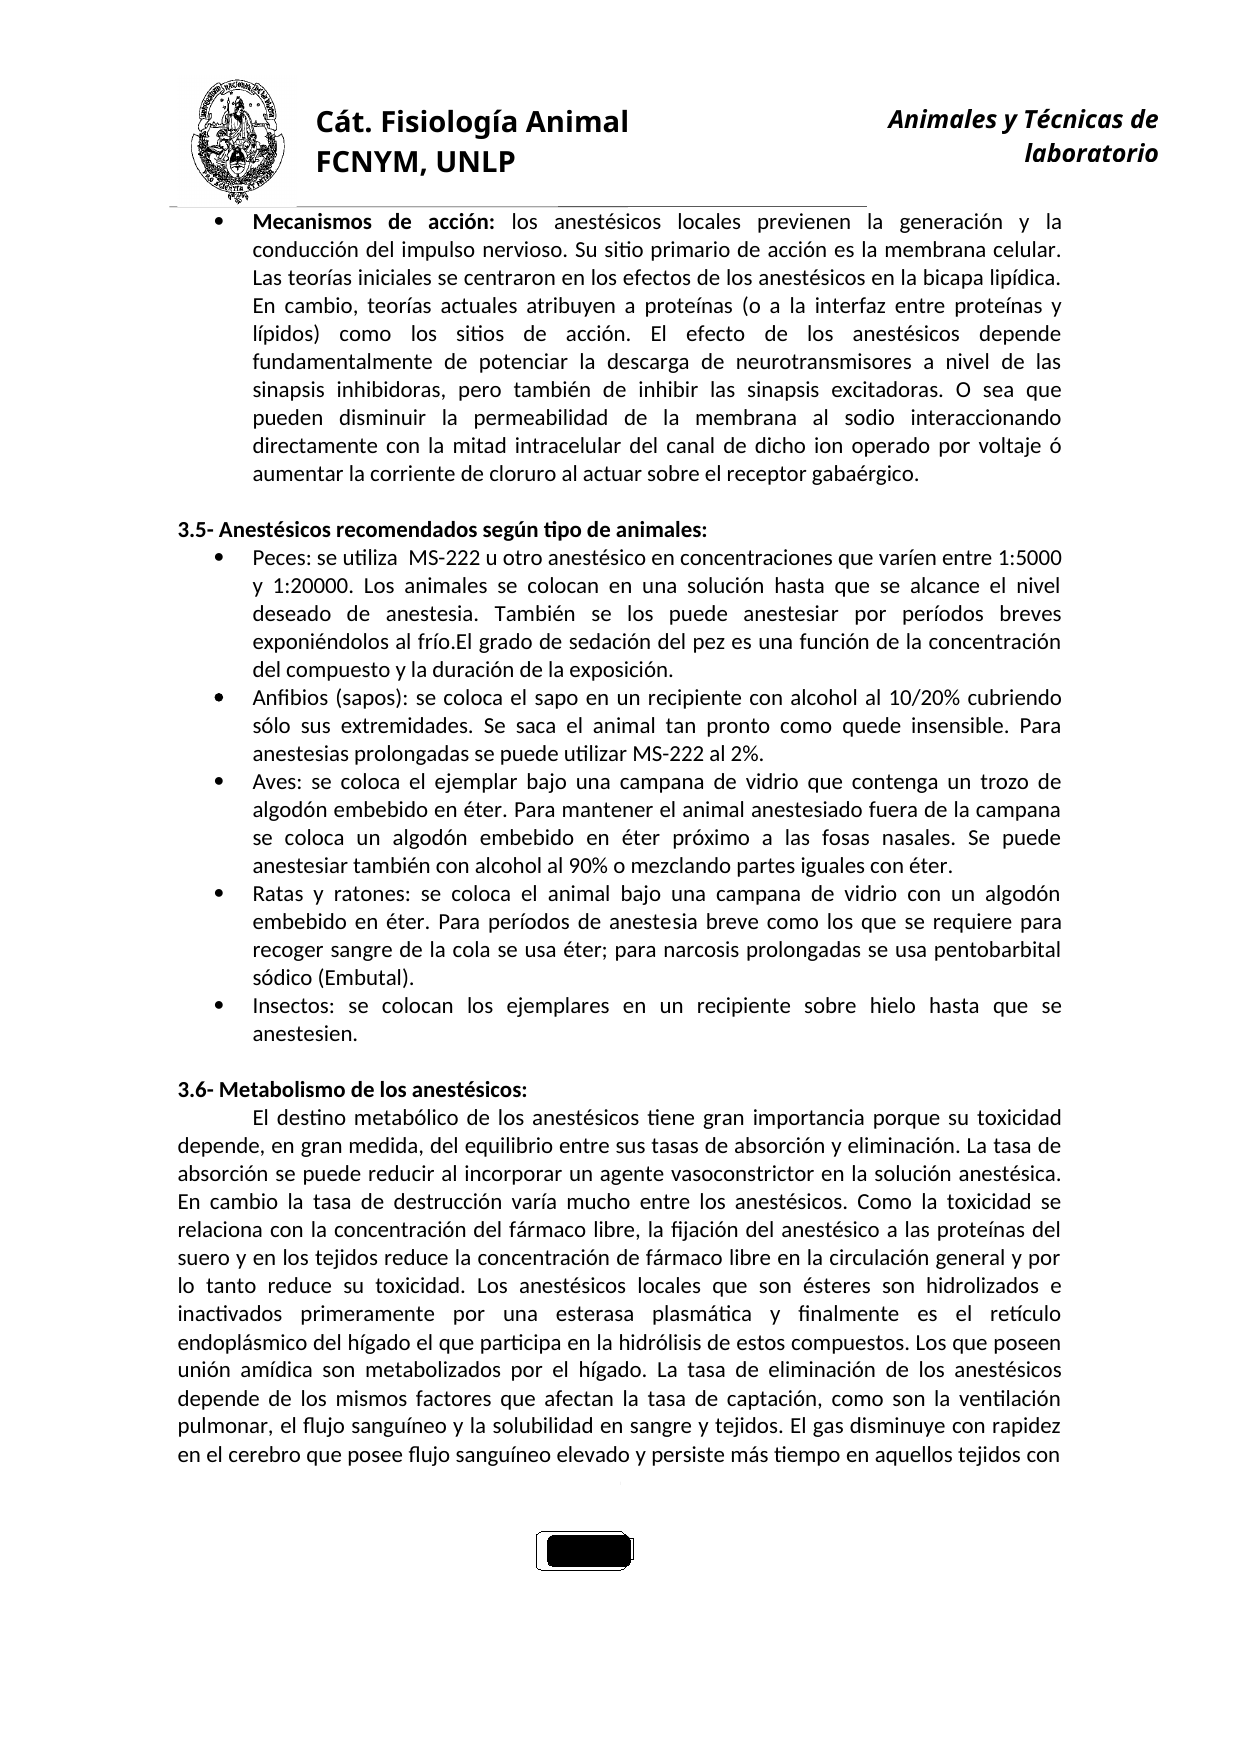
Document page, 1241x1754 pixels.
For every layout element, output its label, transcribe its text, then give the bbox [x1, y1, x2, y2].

list Insectos: se colocan los ejemplares en un recipiente sobre hielo hasta que se anestesien. [215, 991, 1063, 1047]
list Mecanismos de acción: los anestésicos locales previenen la generación y la conducción del impulso nervioso. Su sitio primario de acción es la membrana celular. Las teorías iniciales se centraron en los efectos de los anestésicos en la bicapa lipídica. En cambio, teorías actuales atribuyen a proteínas (o a la interfaz entre proteínas y lípidos) como los sitios de acción. El efecto de los anestésicos depende fundamentalmente de potenciar la descarga de neurotransmisores a nivel de las sinapsis inhibidoras, pero también de inhibir las sinapsis excitadoras. O sea que pueden disminuir la permeabilidad de la membrana al sodio interaccionando directamente con la mitad intracelular del canal de dicho ion operado por voltaje ó aumentar la corriente de cloruro al actuar sobre el receptor gabaérgico. [215, 207, 1063, 487]
picture [177, 75, 297, 207]
text 3.6- Metabolismo de los anestésicos: [177, 1075, 1063, 1103]
text 3.5- Anestésicos recomendados según tipo de animales: [177, 515, 1063, 543]
list Anfibios (sapos): se coloca el sapo en un recipiente con alcohol al 10/20% cubriendo sólo sus extremidades. Se saca el animal tan pronto como quede insensible. Para anestesias prolongadas se puede utilizar MS-222 al 2%. [215, 683, 1063, 767]
list Aves: se coloca el ejemplar bajo una campana de vidrio que contenga un trozo de algodón embebido en éter. Para mantener el animal anestesiado fuera de la campana se coloca un algodón embebido en éter próximo a las fosas nasales. Se puede anestesiar también con alcohol al 90% o mezclando partes iguales con éter. [215, 767, 1063, 879]
list Peces: se utiliza MS-222 u otro anestésico en concentraciones que varíen entre 1:5000 y 1:20000. Los animales se colocan en una solución hasta que se alcance el nivel deseado de anestesia. También se los puede anestesiar por períodos breves exponiéndolos al frío.El grado de sedación del pez es una función de la concentración del compuesto y la duración de la exposición. [215, 543, 1063, 683]
list Ratas y ratones: se coloca el animal bajo una campana de vidrio con un algodón embebido en éter. Para períodos de anestesia breve como los que se requiere para recoger sangre de la cola se usa éter; para narcosis prolongadas se usa pentobarbital sódico (Embutal). [215, 879, 1063, 991]
